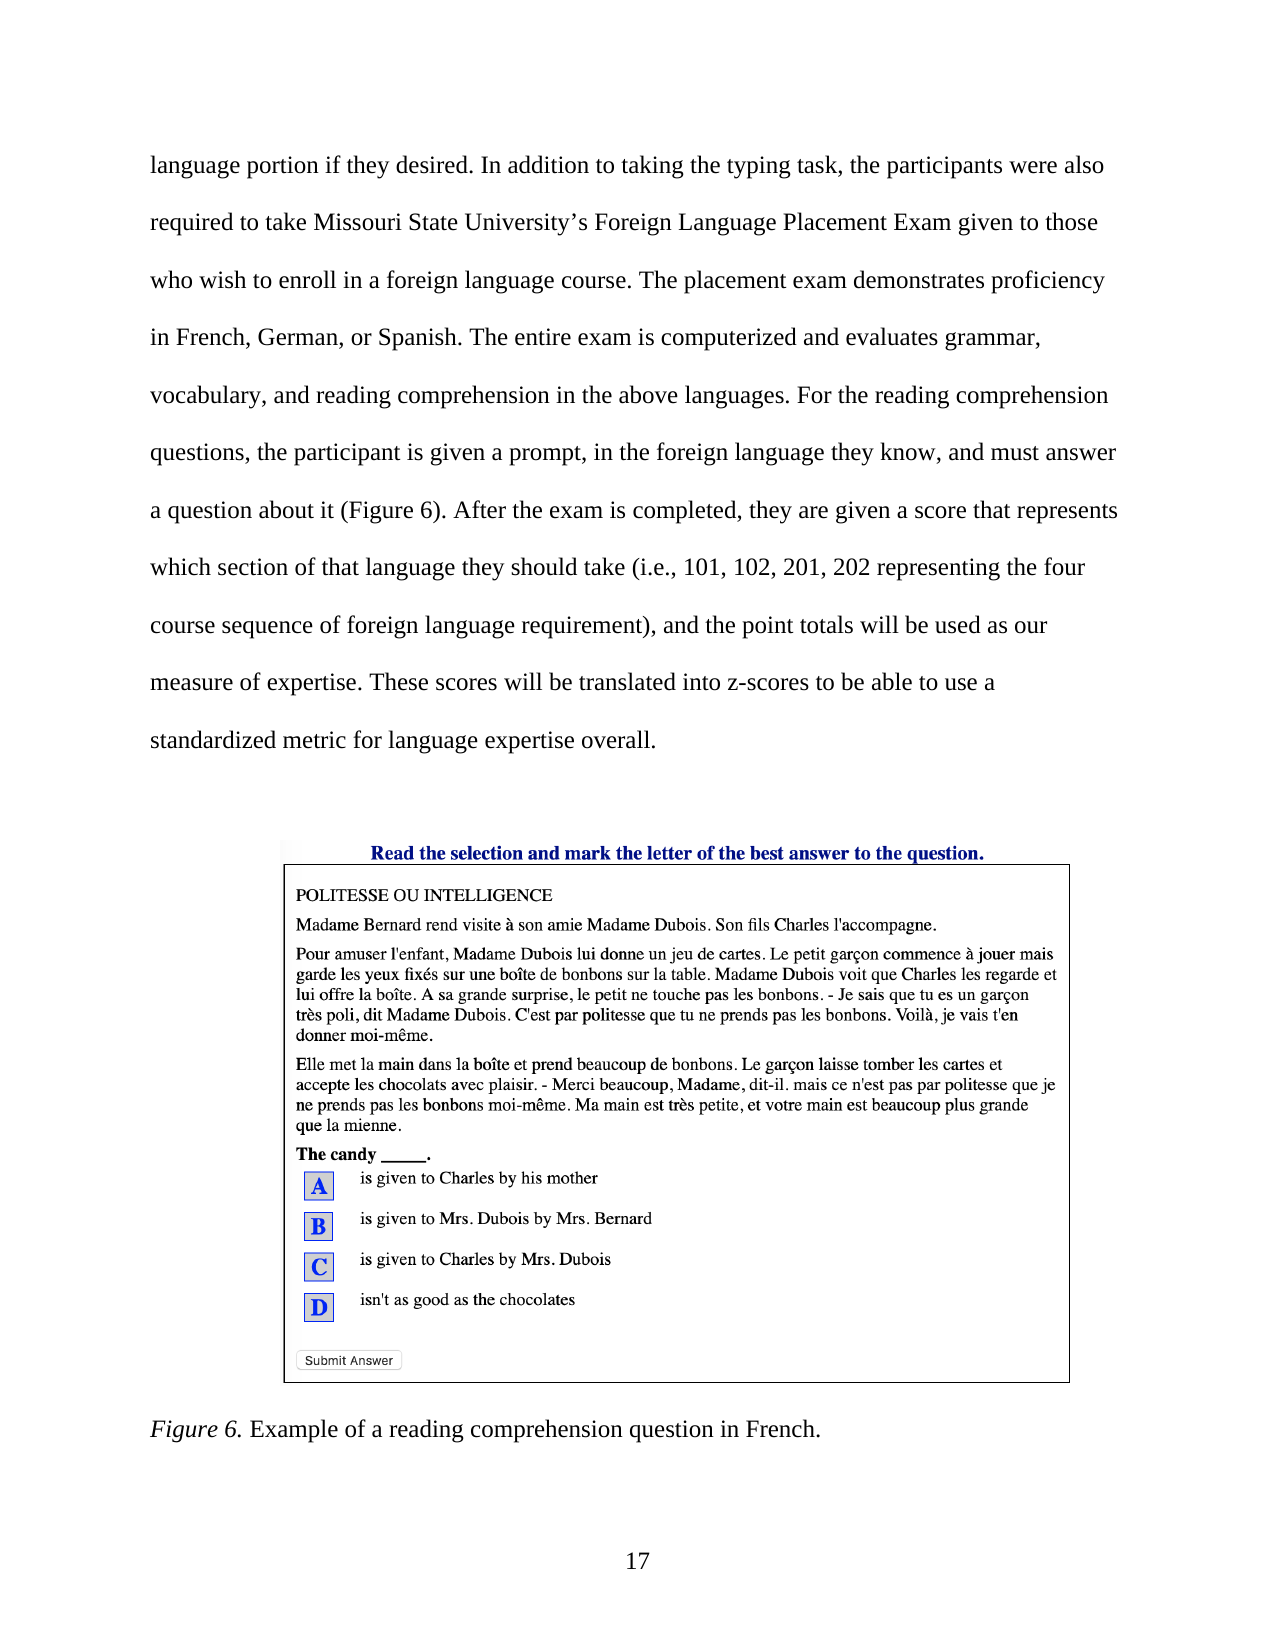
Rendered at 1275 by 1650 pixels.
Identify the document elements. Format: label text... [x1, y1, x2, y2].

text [150, 150, 1125, 754]
picture [280, 840, 1070, 1386]
text Figure 6. Example of a reading comprehension question in French. [150, 1414, 1125, 1443]
